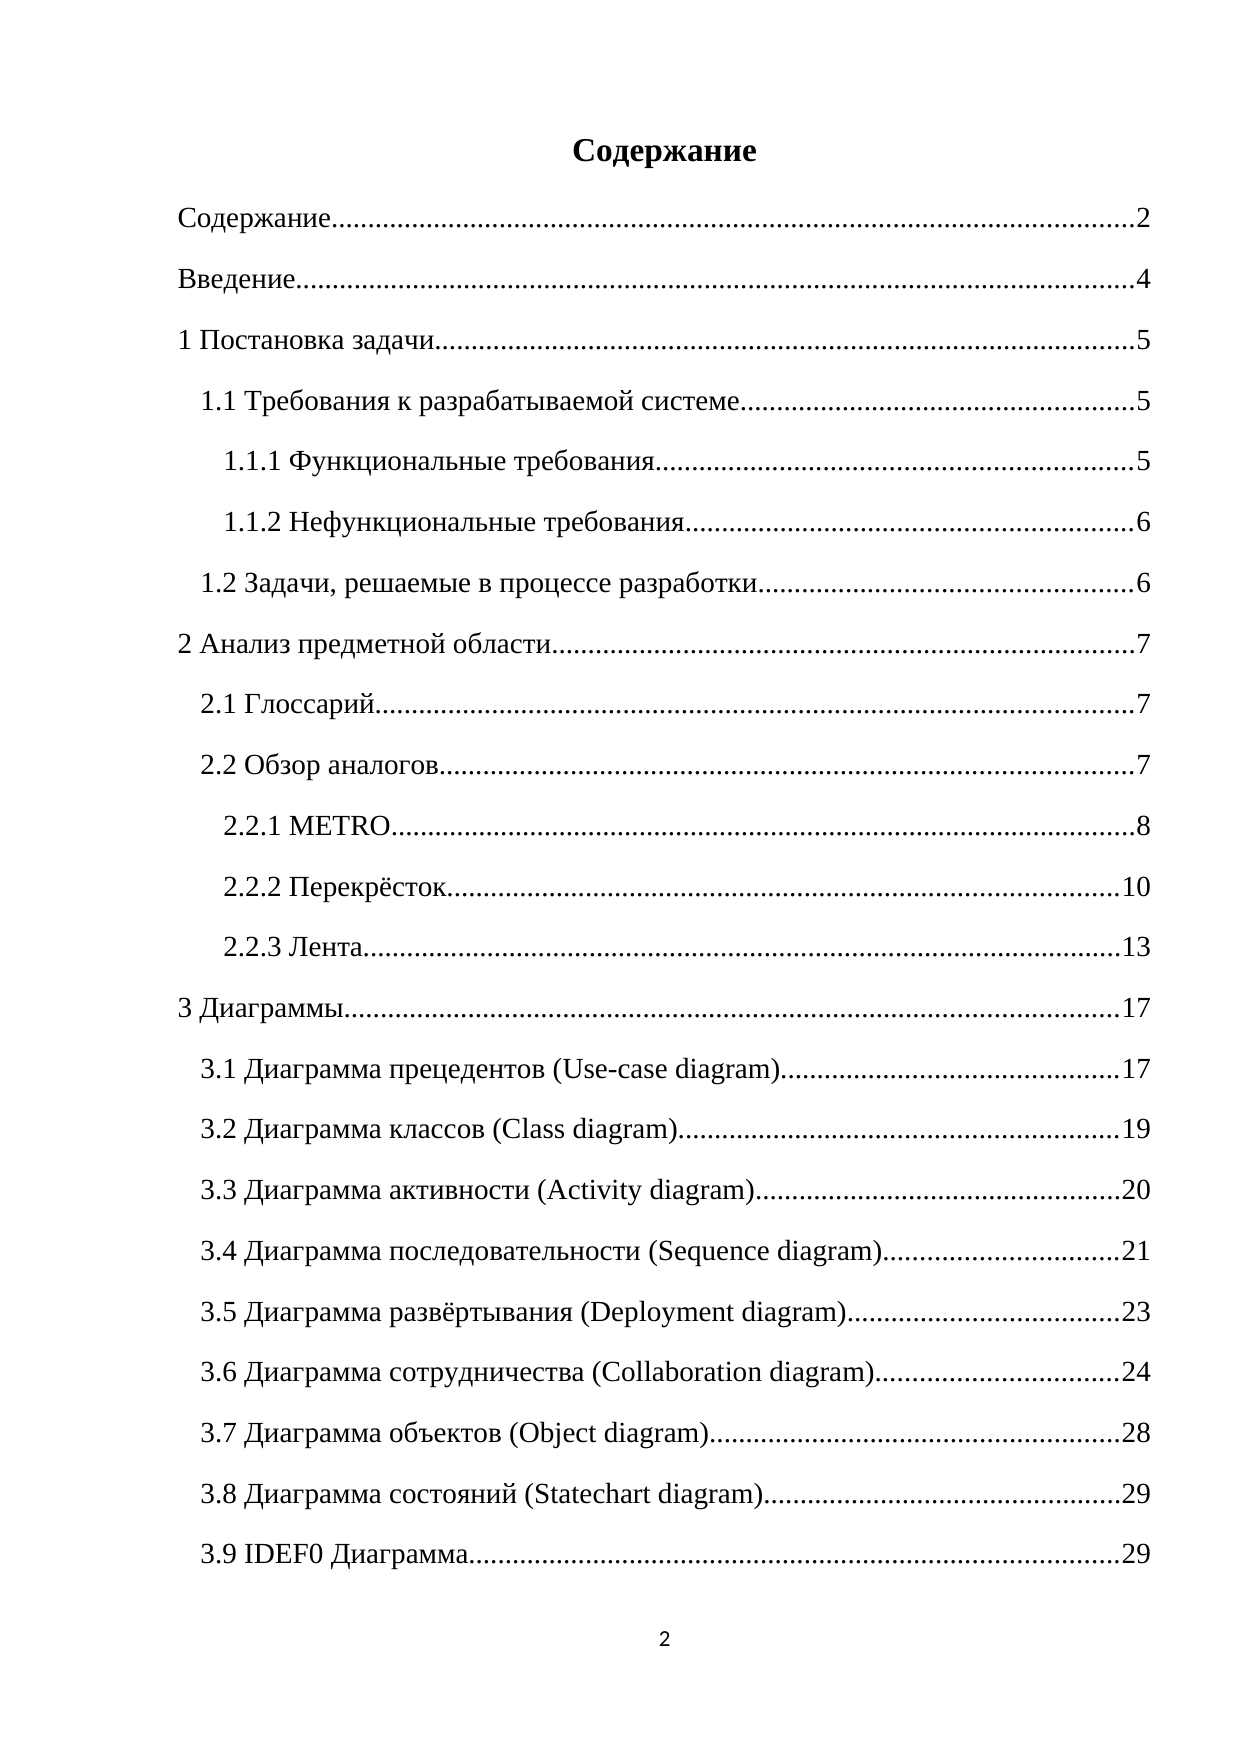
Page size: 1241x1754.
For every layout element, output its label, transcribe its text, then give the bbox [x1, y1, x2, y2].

text 3.2 Диаграмма классов (Class diagram) 19 [200, 1112, 1152, 1145]
text 1.1.2 Нефункциональные требования 6 [223, 504, 1152, 538]
text 3.6 Диаграмма сотрудничества (Collaboration diagram) 24 [200, 1354, 1152, 1388]
text 1.1 Требования к разрабатываемой системе 5 [200, 383, 1152, 416]
text 3.7 Диаграмма объектов (Object diagram) 28 [200, 1415, 1152, 1449]
text 2.2.2 Перекрёсток 10 [223, 869, 1152, 902]
text 2.2 Обзор аналогов 7 [200, 747, 1152, 781]
text 3.9 IDEF0 Диаграмма 29 [200, 1537, 1152, 1570]
text 2.1 Глоссарий 7 [200, 686, 1152, 720]
text 1.1.1 Функциональные требования 5 [223, 443, 1152, 477]
text 3.5 Диаграмма развёртывания (Deployment diagram) 23 [200, 1294, 1152, 1327]
text Содержание [177, 131, 1152, 169]
text Содержание 2 [177, 201, 1152, 234]
text 3.8 Диаграмма состояний (Statechart diagram) 29 [200, 1476, 1152, 1509]
text 1 Постановка задачи 5 [177, 322, 1152, 356]
text Введение 4 [177, 261, 1152, 295]
text 2 Анализ предметной области 7 [177, 626, 1152, 659]
text 1.2 Задачи, решаемые в процессе разработки 6 [200, 565, 1152, 598]
text 2.2.3 Лента 13 [223, 929, 1152, 963]
text 3.1 Диаграмма прецедентов (Use-case diagram) 17 [200, 1051, 1152, 1084]
text 3.3 Диаграмма активности (Activity diagram) 20 [200, 1172, 1152, 1206]
text 3.4 Диаграмма последовательности (Sequence diagram) 21 [200, 1233, 1152, 1267]
text 2.2.1 METRO 8 [223, 808, 1152, 841]
text 3 Диаграммы 17 [177, 990, 1152, 1024]
